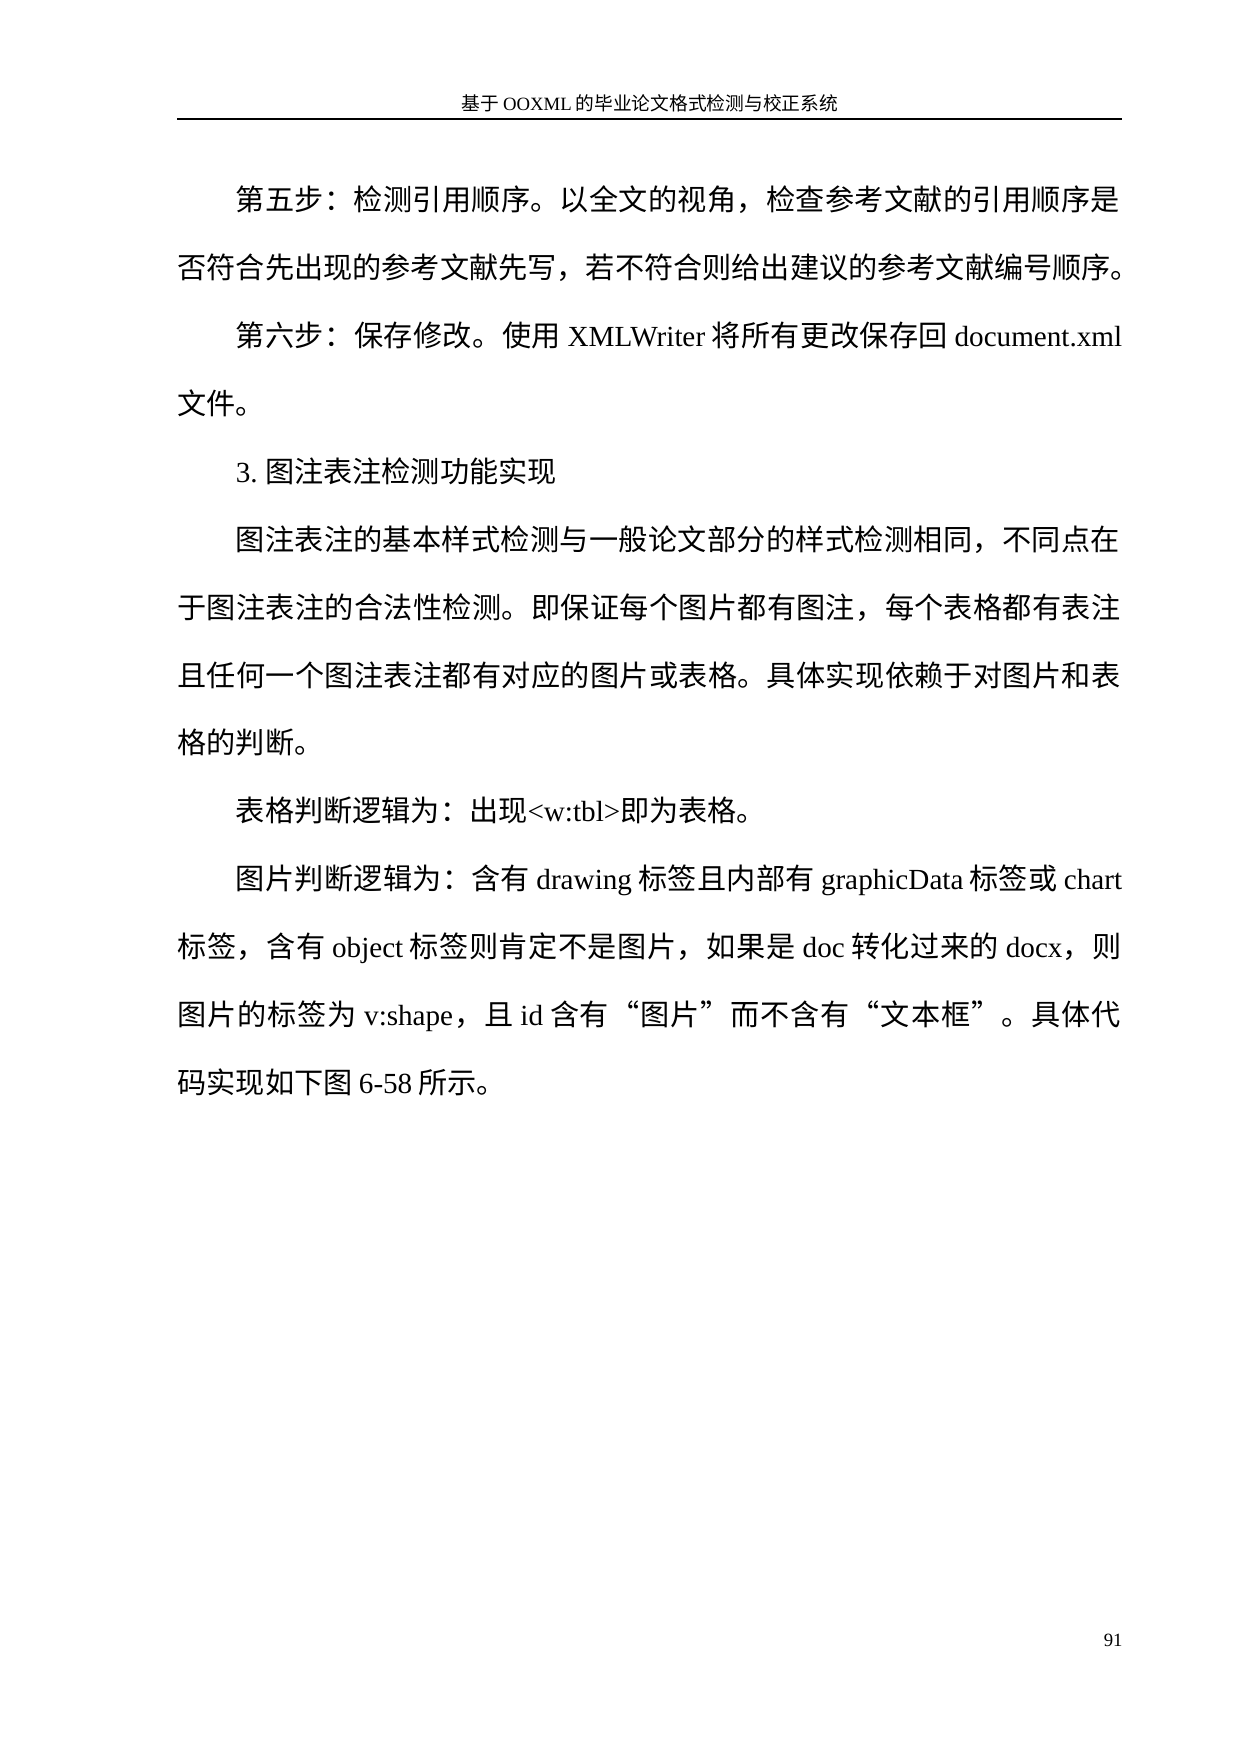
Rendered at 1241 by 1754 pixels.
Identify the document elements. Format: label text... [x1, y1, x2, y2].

text 表格判断逻辑为：出现<w:tbl>即为表格。 [177, 775, 1122, 843]
text 第五步：检测引用顺序。以全文的视角，检查参考文献的引用顺序是否符合先出现的参考文献先写，若不符合则给出建议的参考文献编号顺序。 [177, 164, 1122, 300]
list 图注表注检测功能实现 [177, 436, 1122, 503]
text 图注表注的基本样式检测与一般论文部分的样式检测相同，不同点在于图注表注的合法性检测。即保证每个图片都有图注，每个表格都有表注，且任何一个图注表注都有对应的图片或表格。具体实现依赖于对图片和表格的判断。 [177, 503, 1122, 775]
text 第六步：保存修改。使用XMLWriter将所有更改保存回document.xml文件。 [177, 300, 1122, 436]
